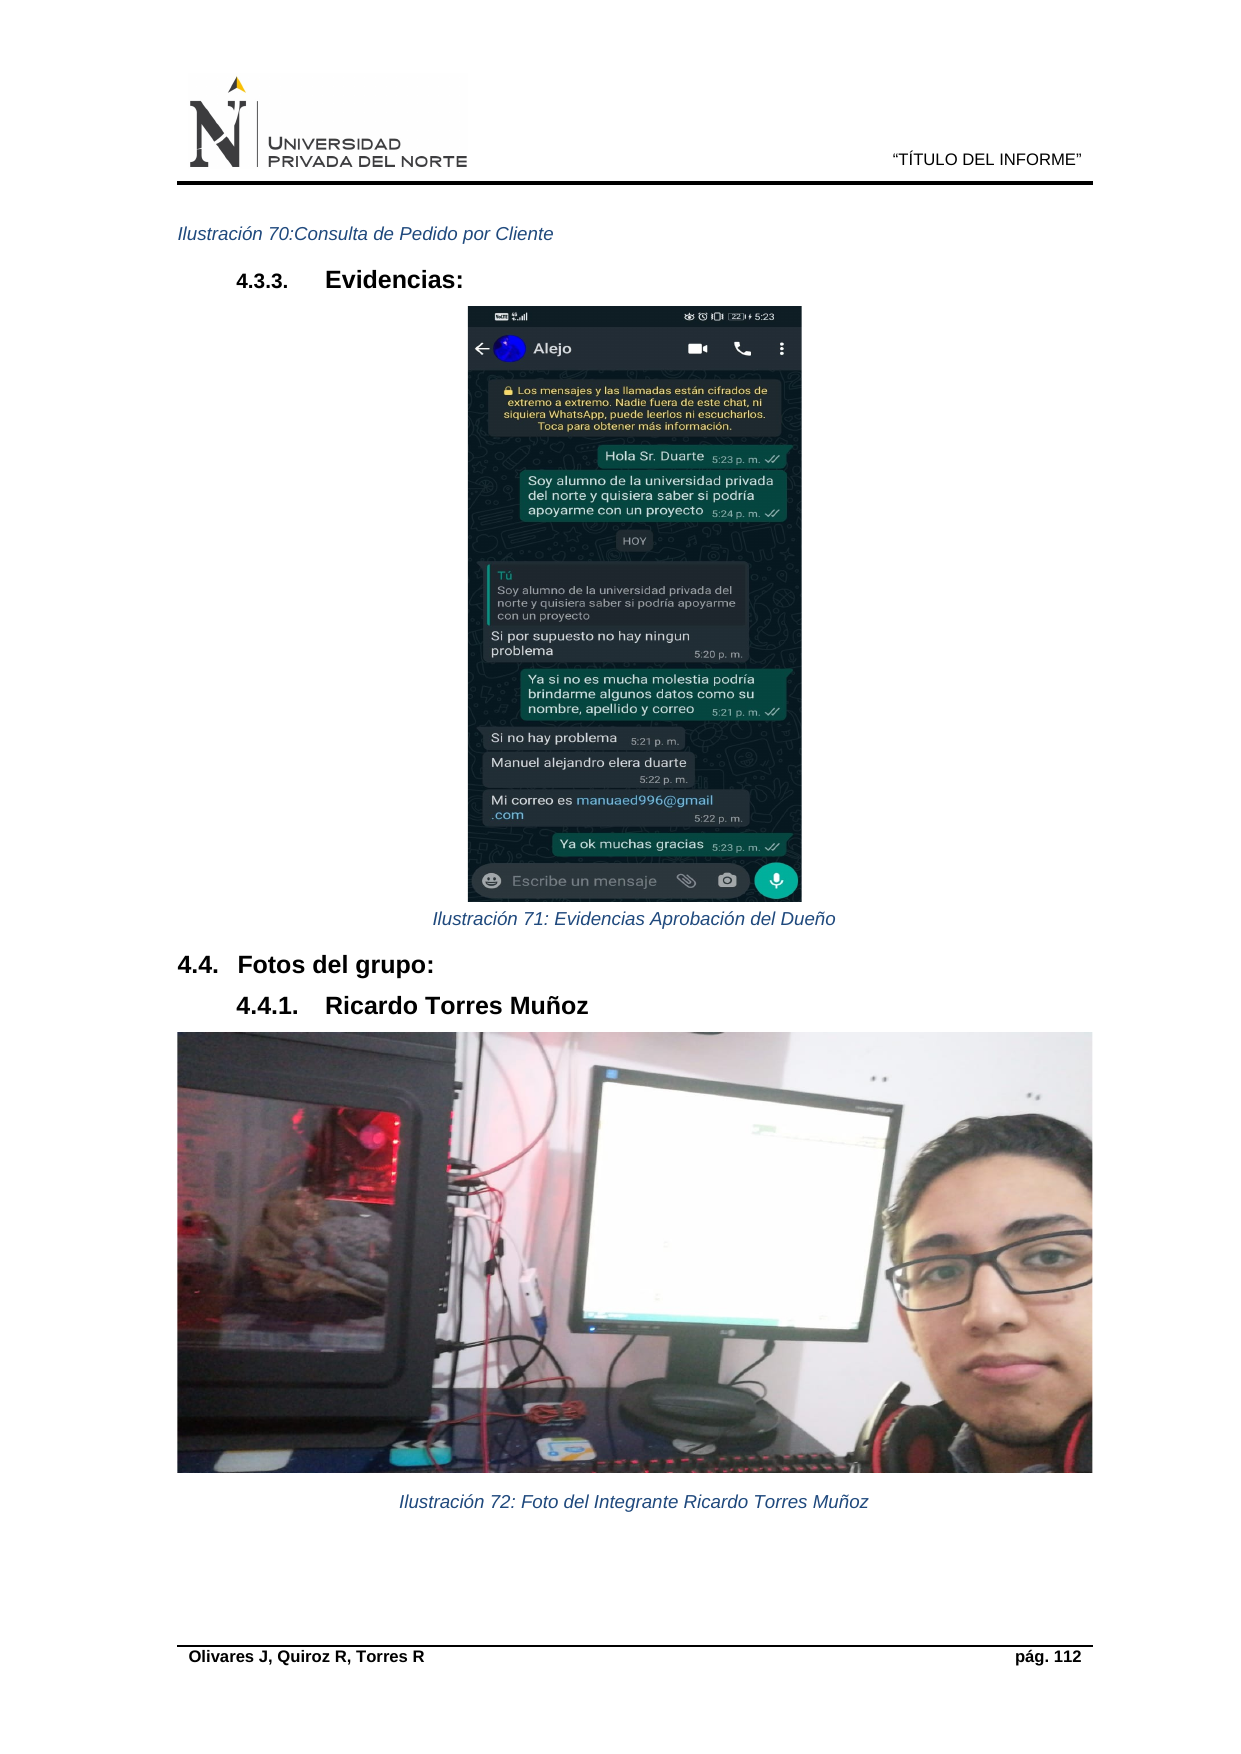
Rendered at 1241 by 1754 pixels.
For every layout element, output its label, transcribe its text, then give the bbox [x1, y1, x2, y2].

subtitle Ricardo Torres Muñoz [236, 991, 1092, 1020]
picture [188, 73, 469, 169]
subtitle Evidencias: [236, 265, 1092, 294]
picture [467, 306, 802, 902]
subtitle Fotos del grupo: [177, 950, 1092, 979]
picture [177, 1032, 1093, 1473]
